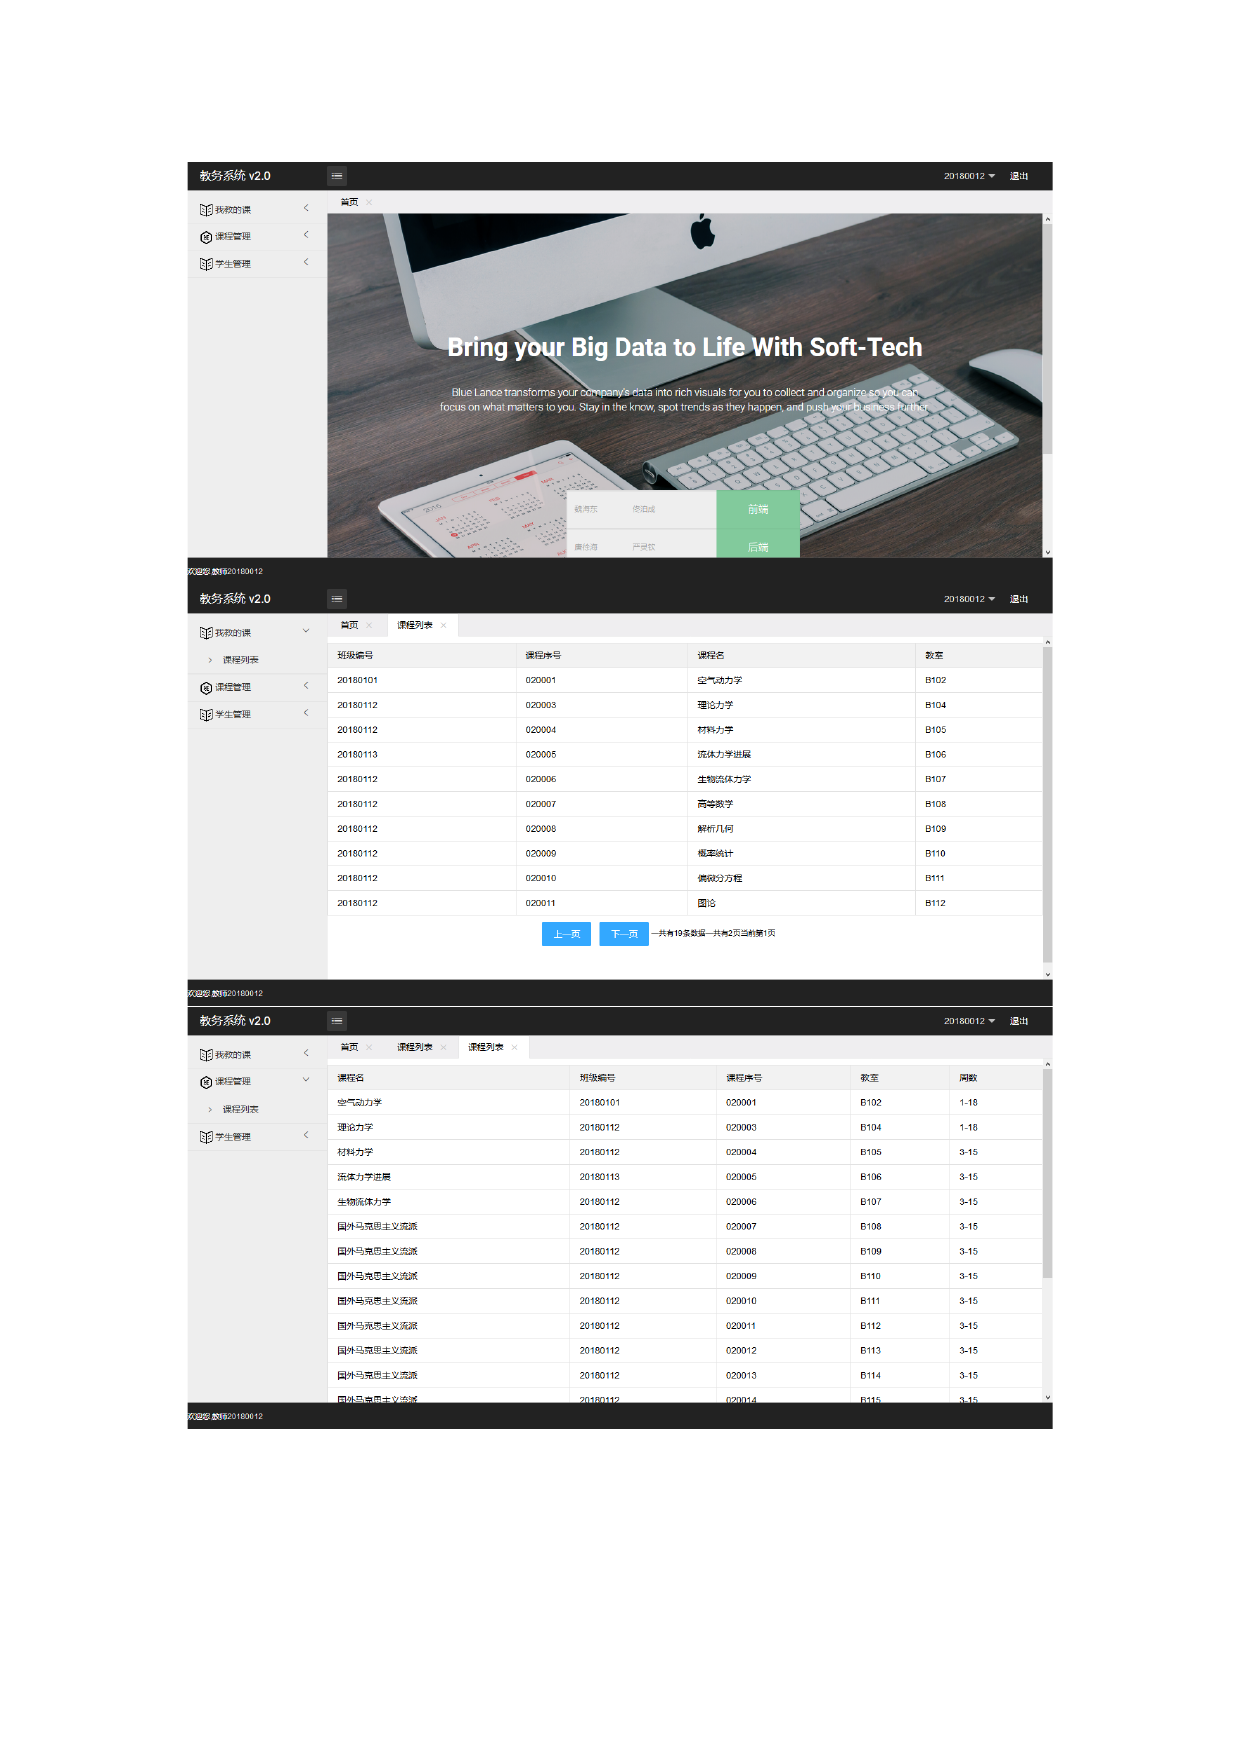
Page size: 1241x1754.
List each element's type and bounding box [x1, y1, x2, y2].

picture [187, 1007, 1053, 1429]
picture [187, 162, 1053, 1006]
